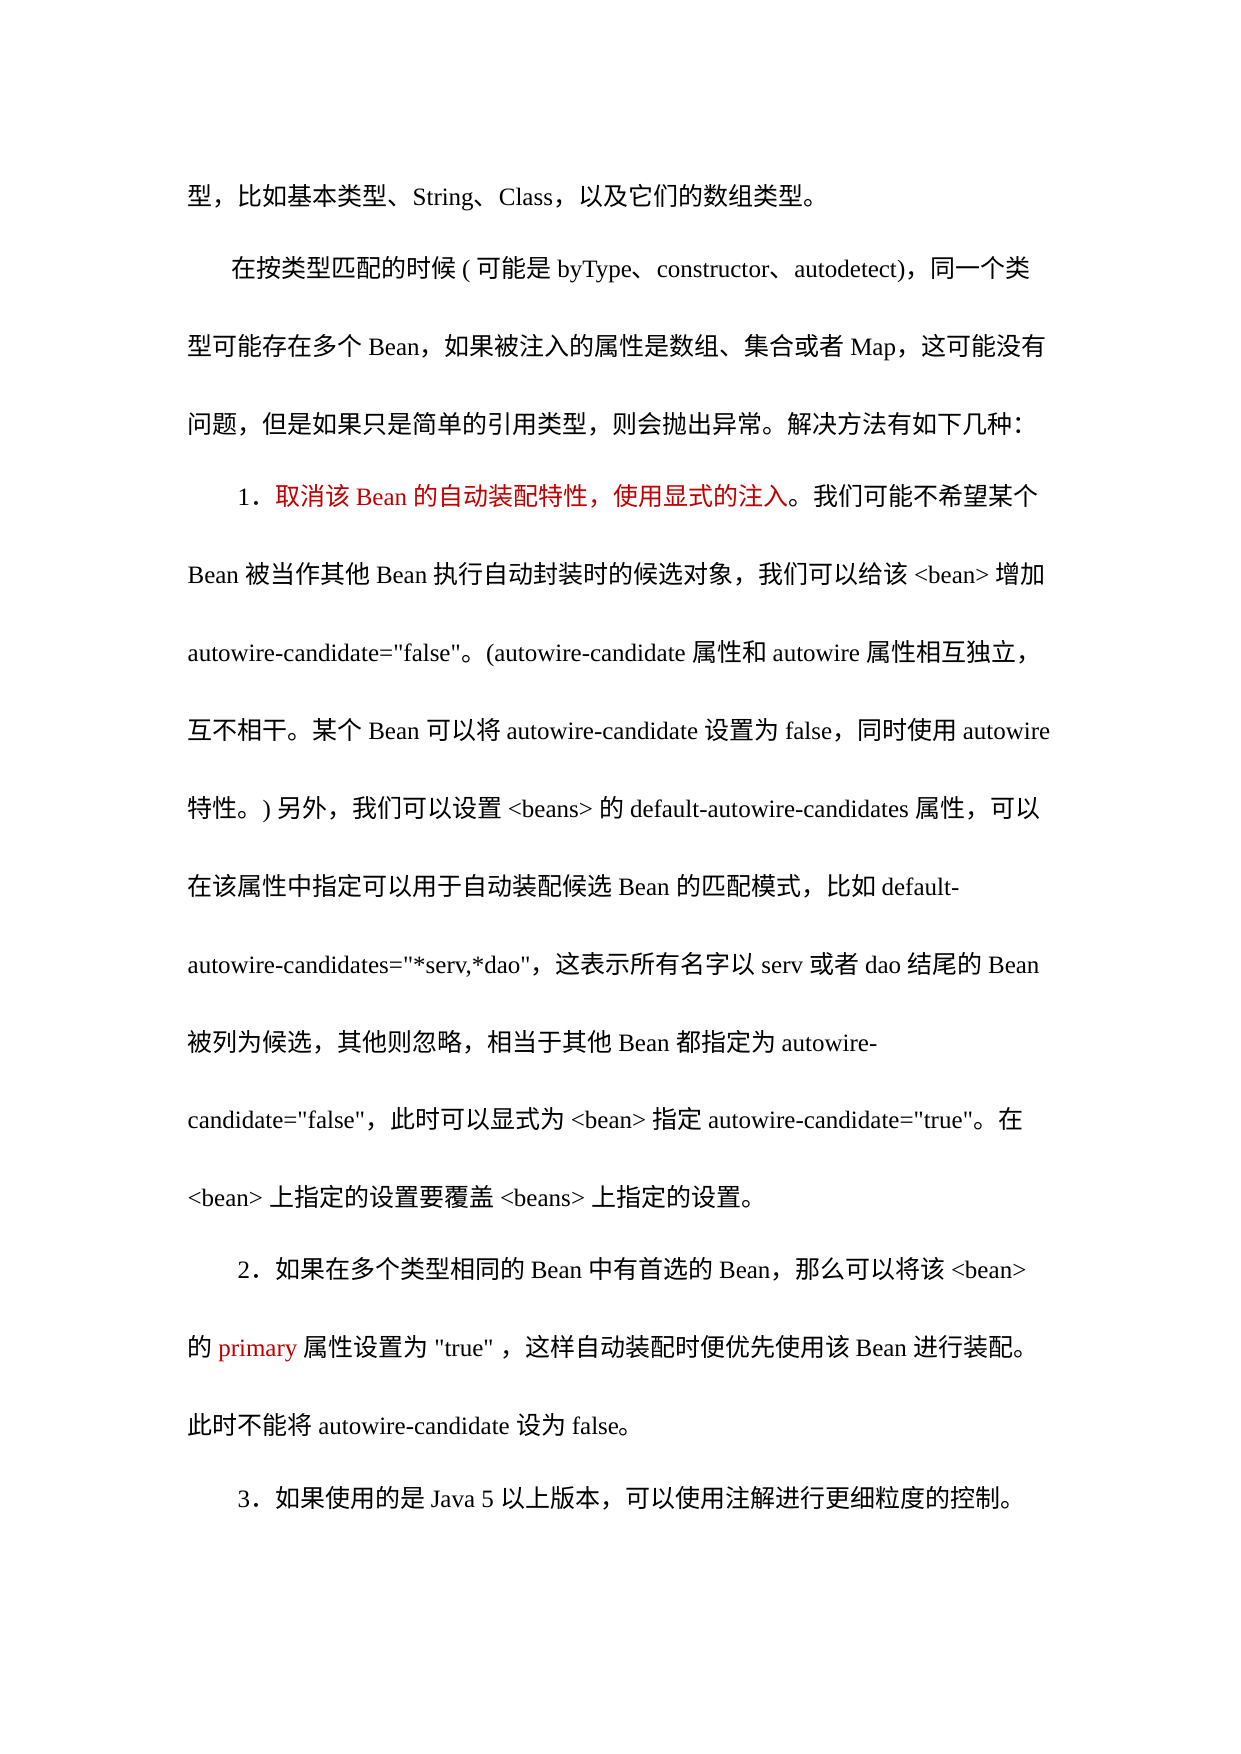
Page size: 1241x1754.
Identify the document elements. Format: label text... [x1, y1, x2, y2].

list 如果使用的是 Java 5 以上版本，可以使用注解进行更细粒度的控制。 [187, 1464, 1053, 1529]
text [187, 162, 1053, 227]
list 如果在多个类型相同的 Bean 中有首选的 Bean，那么可以将该 <bean> 的 primary 属性设置为 "true" ，这样自动装配时便优先使用该 Bean 进行装配。此时不能将 autowire-candidate 设为 false。 [187, 1236, 1053, 1456]
list 取消该 Bean 的自动装配特性，使用显式的注入。我们可能不希望某个 Bean 被当作其他 Bean 执行自动封装时的候选对象，我们可以给该 <bean> 增加 autowire-candidate="false"。(autowire-candidate 属性和 autowire 属性相互独立，互不相干。某个 Bean 可以将 autowire-candidate 设置为 false，同时使用 autowire 特性。) 另外，我们可以设置 <beans> 的 default-autowire-candidates 属性，可以在该属性中指定可以用于自动装配候选 Bean 的匹配模式，比如 default-autowire-candidates="*serv,*dao"，这表示所有名字以 serv 或者 dao 结尾的 Bean 被列为候选，其他则忽略，相当于其他 Bean 都指定为 autowire-candidate="false"，此时可以显式为 <bean> 指定 autowire-candidate="true"。在 <bean> 上指定的设置要覆盖 <beans> 上指定的设置。 [187, 462, 1053, 1228]
text 在按类型匹配的时候 ( 可能是 byType、constructor、autodetect)，同一个类型可能存在多个 Bean，如果被注入的属性是数组、集合或者 Map，这可能没有问题，但是如果只是简单的引用类型，则会抛出异常。解决方法有如下几种： [187, 234, 1053, 455]
